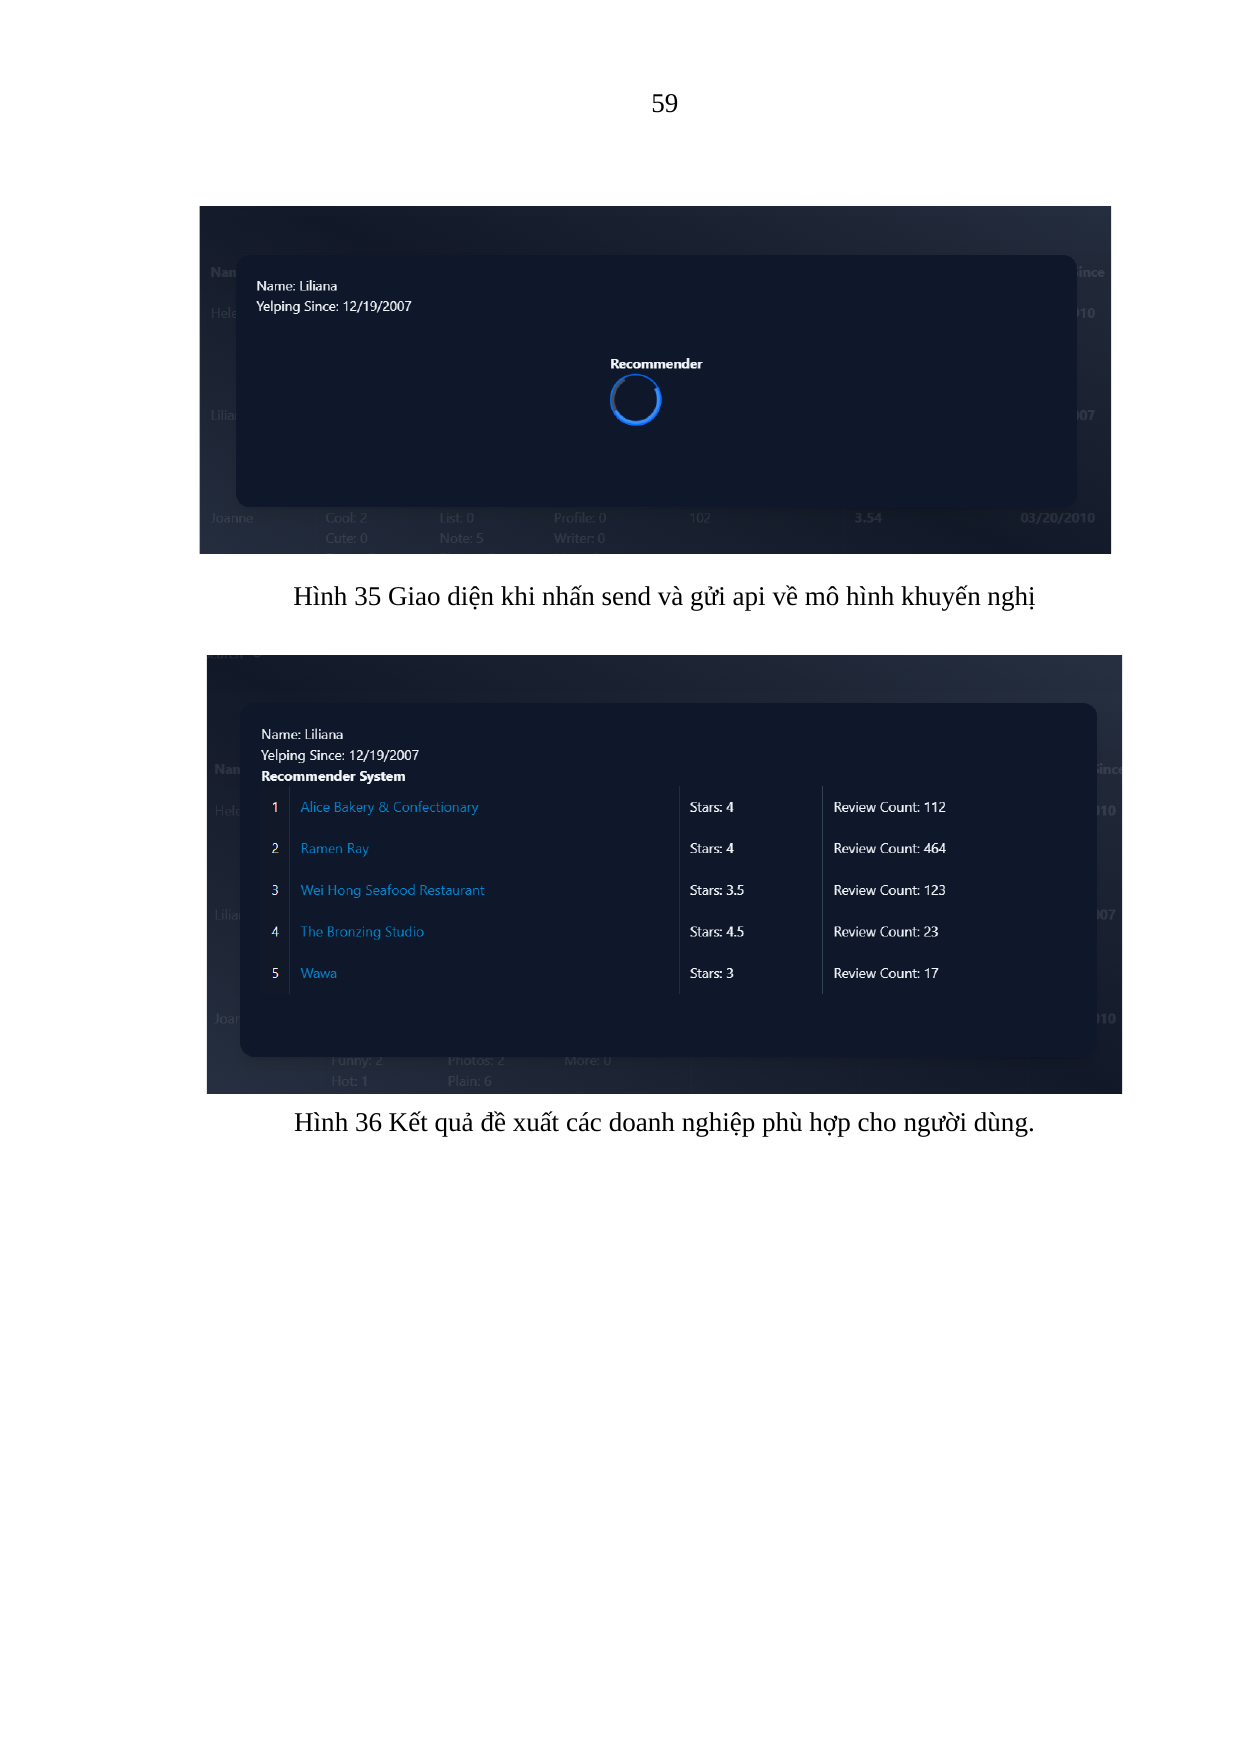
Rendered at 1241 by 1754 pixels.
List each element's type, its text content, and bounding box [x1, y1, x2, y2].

picture [198, 206, 1111, 554]
text Hình 36 Kết quả đề xuất các doanh nghiệp phù hợp cho người dùng. [207, 1106, 1122, 1137]
picture [206, 655, 1123, 1094]
